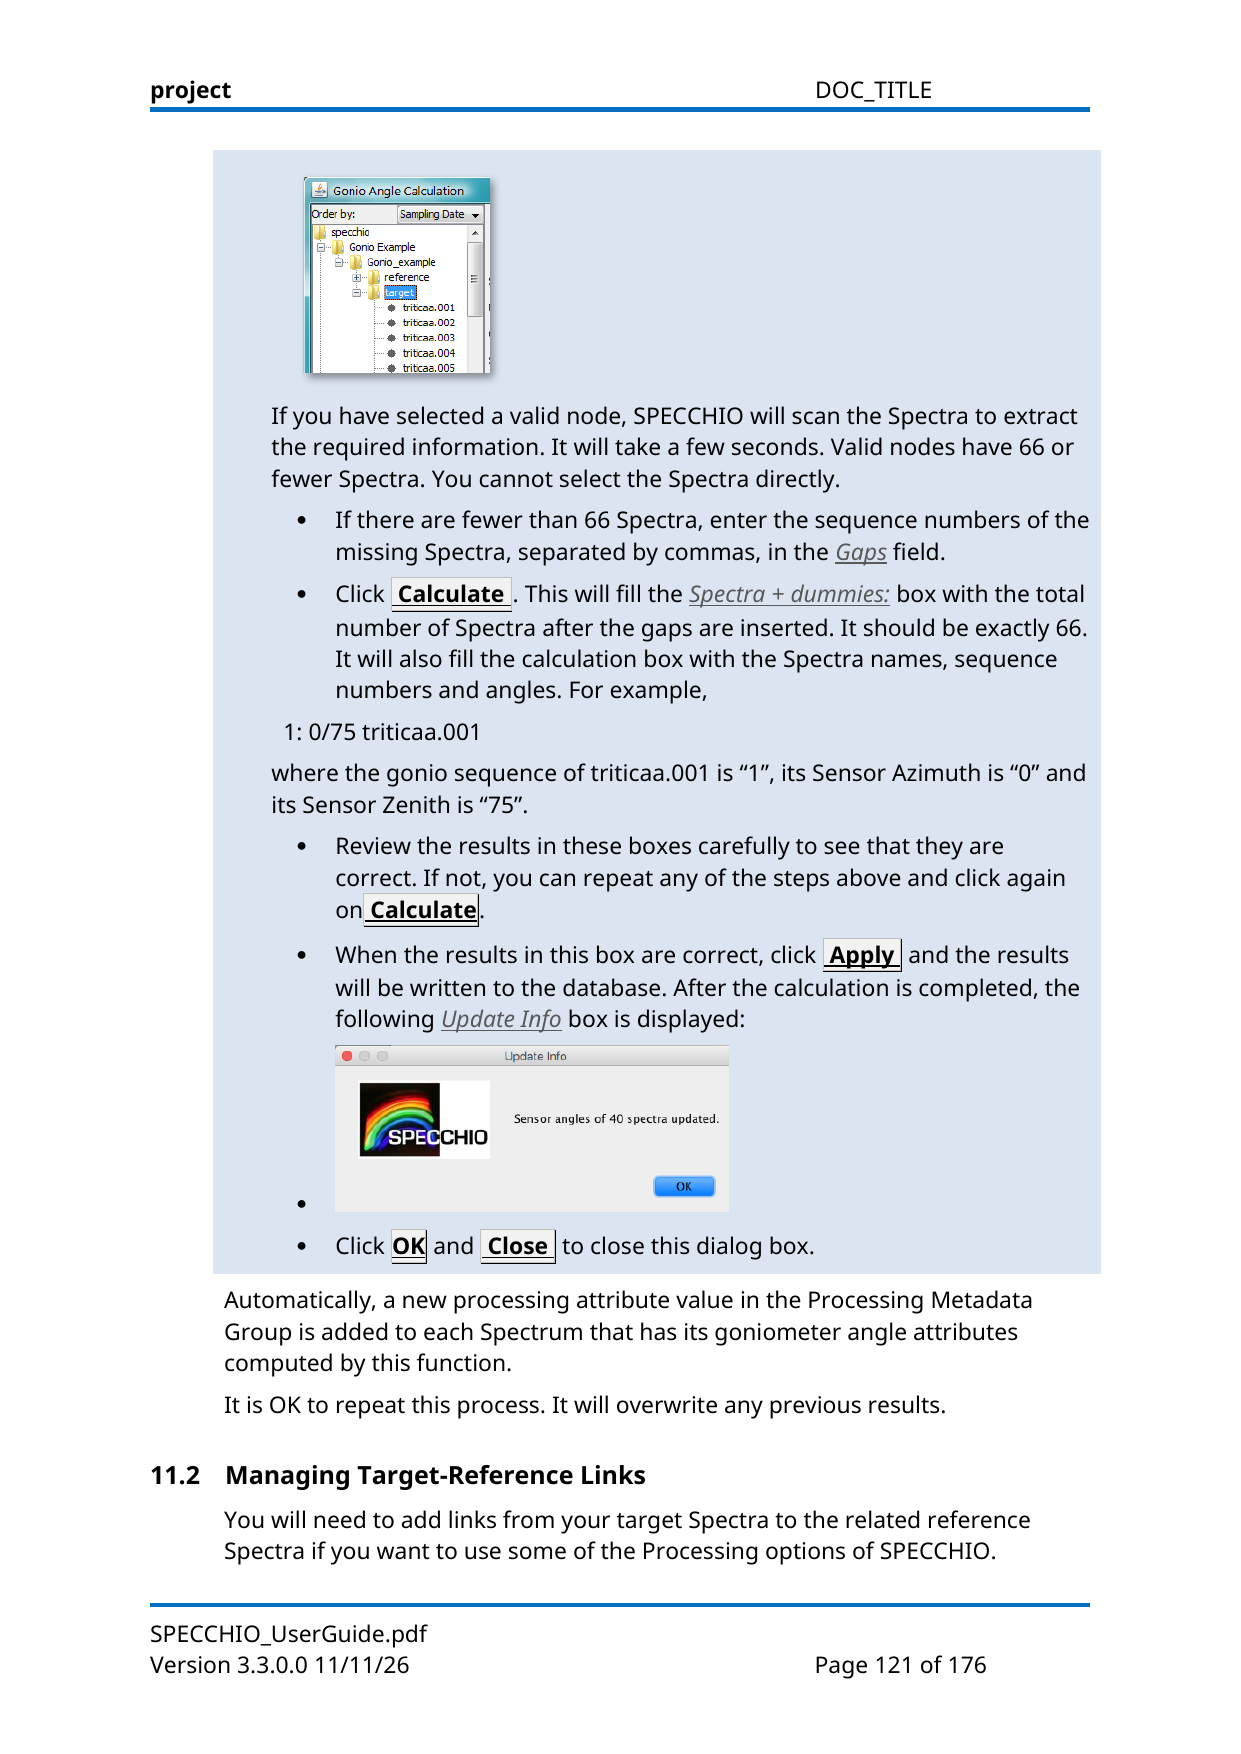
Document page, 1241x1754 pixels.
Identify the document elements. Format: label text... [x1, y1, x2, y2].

subtitle Managing Target-Reference Links [150, 1457, 1090, 1491]
picture [303, 177, 490, 373]
text It is OK to repeat this process. It will overwrite any previous results. [224, 1388, 1090, 1420]
text You will need to add links from your target Spectra to the related reference Spectra if you want to use some of the Processing options of SPECCHIO. [224, 1504, 1090, 1566]
picture [335, 1045, 729, 1212]
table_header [213, 150, 1101, 1274]
text Automatically, a new processing attribute value in the Processing Metadata Group is added to each Spectrum that has its goniometer angle attributes computed by this function. [224, 1284, 1090, 1378]
